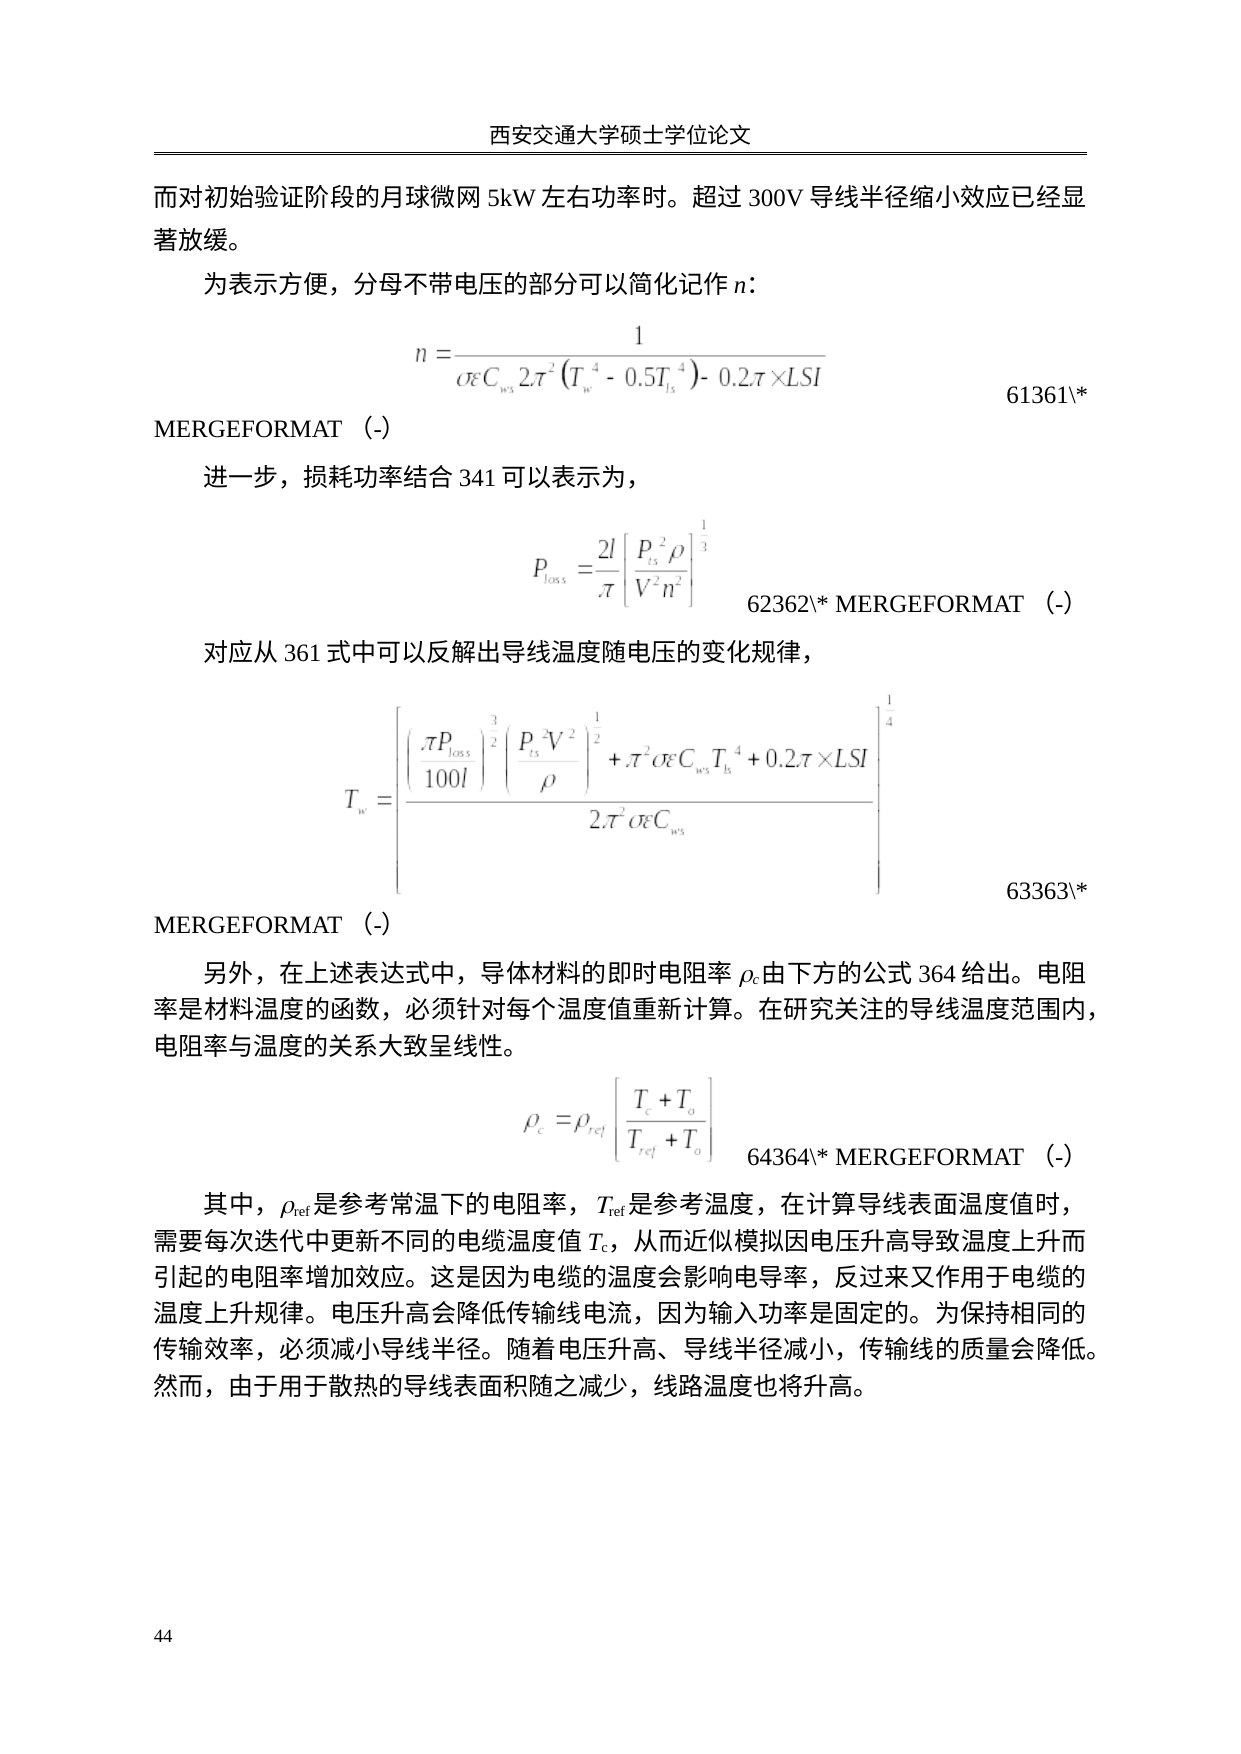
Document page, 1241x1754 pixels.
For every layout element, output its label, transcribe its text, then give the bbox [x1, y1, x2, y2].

text 另外，在上述表达式中，导体材料的即时电阻率rc由下方的公式给出。电阻率是材料温度的函数，必须针对每个温度值重新计算。在研究关注的导线温度范围内，电阻率与温度的关系大致呈线性。 [153, 953, 1087, 1062]
text 进一步，损耗功率结合可以表示为， [153, 458, 1087, 494]
text 其中，rref是参考常温下的电阻率，Tref是参考温度，在计算导线表面温度值时，需要每次迭代中更新不同的电缆温度值Tc，从而近似模拟因电压升高导致温度上升而引起的电阻率增加效应。这是因为电缆的温度会影响电导率，反过来又作用于电缆的温度上升规律。电压升高会降低传输线电流，因为输入功率是固定的。为保持相同的传输效率，必须减小导线半径。随着电压升高、导线半径减小，传输线的质量会降低。然而，由于用于散热的导线表面积随之减少，线路温度也将升高。 [153, 1185, 1087, 1402]
text 对应从式中可以反解出导线温度随电压的变化规律， [160, 632, 1087, 669]
text 为表示方便，分母不带电压的部分可以简化记作n： [153, 264, 1087, 300]
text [153, 177, 1087, 257]
